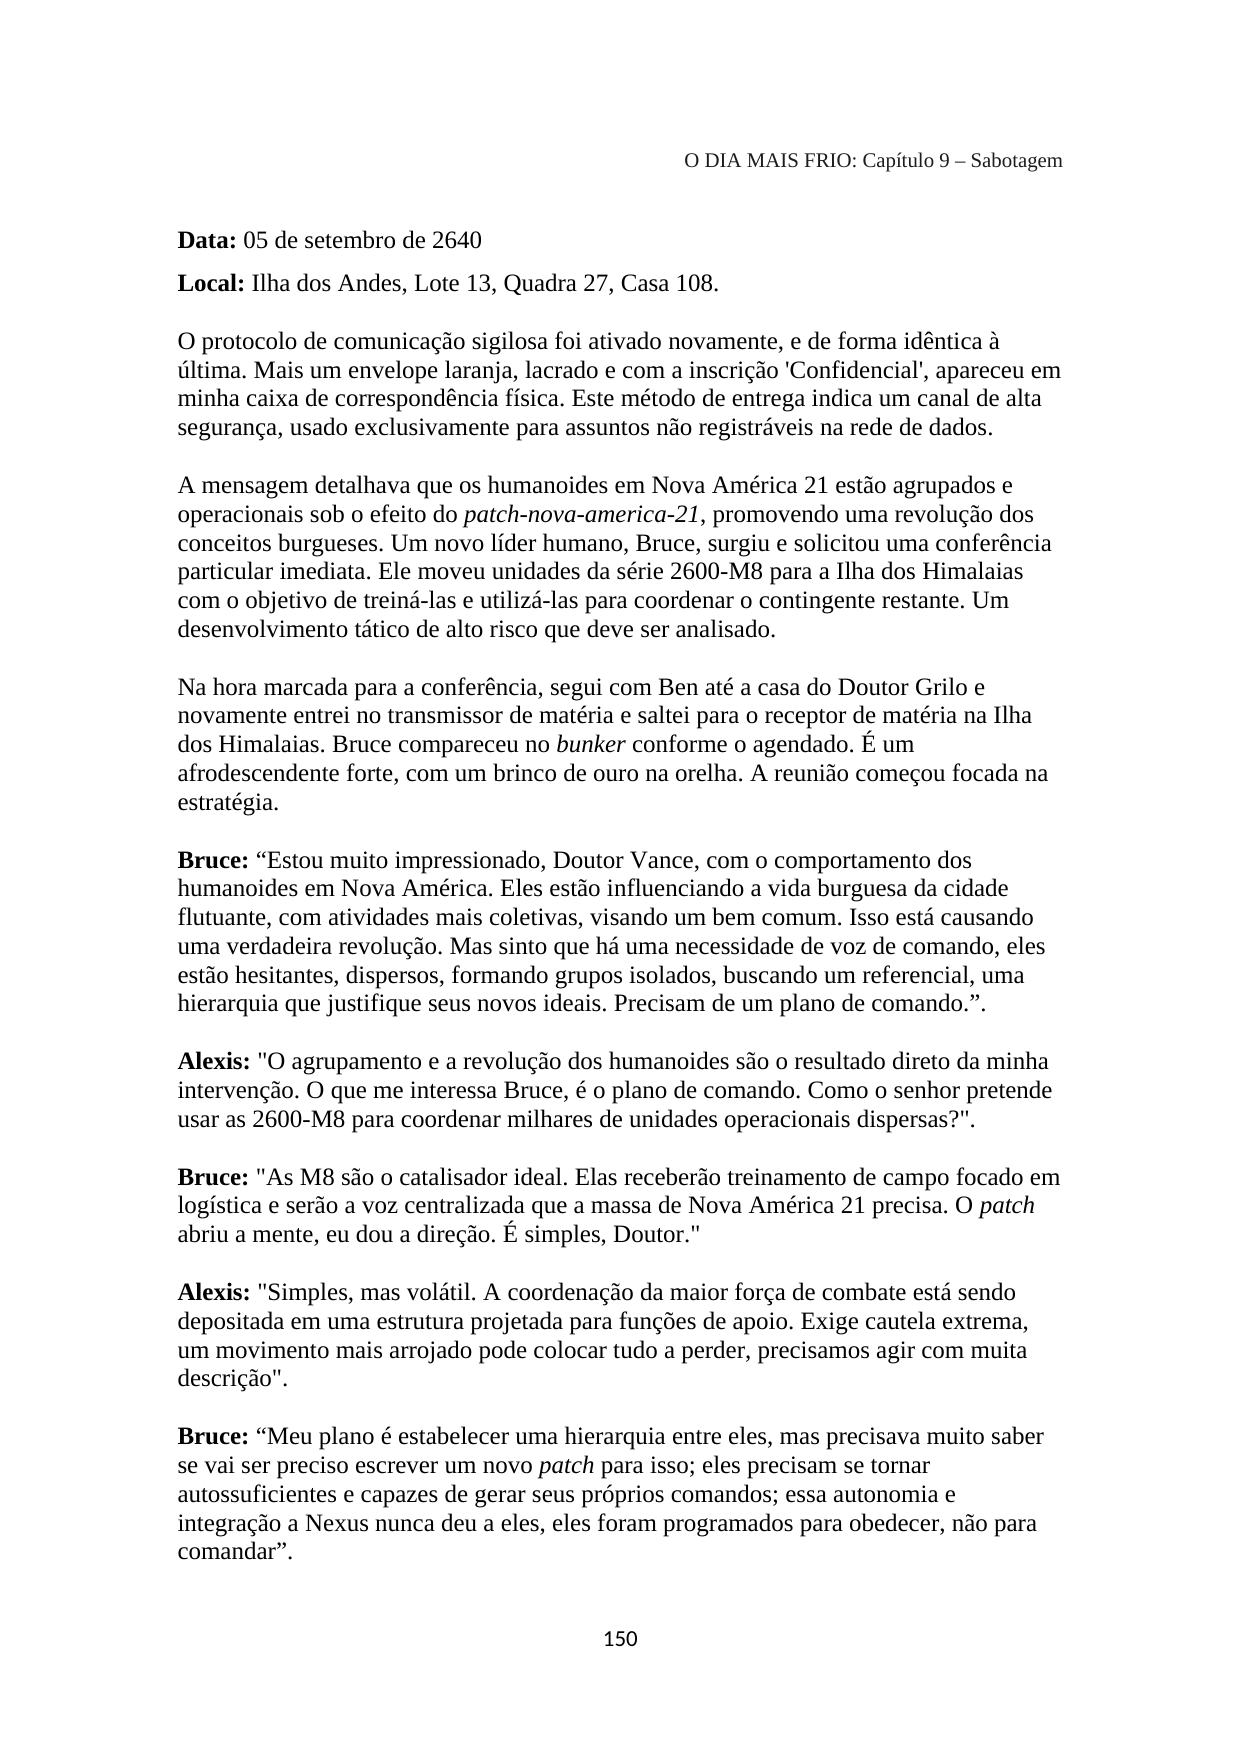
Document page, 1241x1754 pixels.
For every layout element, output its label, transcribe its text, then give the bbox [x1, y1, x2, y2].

text Local: Ilha dos Andes, Lote 13, Quadra 27, Casa 108. [177, 268, 1063, 297]
text Data: 05 de setembro de 2640 [177, 225, 1063, 254]
text O protocolo de comunicação sigilosa foi ativado novamente, e de forma idêntica à última. Mais um envelope laranja, lacrado e com a inscrição 'Confidencial', apareceu em minha caixa de correspondência física. Este método de entrega indica um canal de alta segurança, usado exclusivamente para assuntos não registráveis na rede de dados. [177, 326, 1063, 441]
text Alexis: "Simples, mas volátil. A coordenação da maior força de combate está sendo depositada em uma estrutura projetada para funções de apoio. Exige cautela extrema, um movimento mais arrojado pode colocar tudo a perder, precisamos agir com muita descrição". [177, 1277, 1063, 1392]
text Alexis: "O agrupamento e a revolução dos humanoides são o resultado direto da minha intervenção. O que me interessa Bruce, é o plano de comando. Como o senhor pretende usar as 2600-M8 para coordenar milhares de unidades operacionais dispersas?". [177, 1046, 1063, 1133]
text Bruce: "As M8 são o catalisador ideal. Elas receberão treinamento de campo focado em logística e serão a voz centralizada que a massa de Nova América 21 precisa. O patch abriu a mente, eu dou a direção. É simples, Doutor." [177, 1162, 1063, 1248]
text Bruce: “Meu plano é estabelecer uma hierarquia entre eles, mas precisava muito saber se vai ser preciso escrever um novo patch para isso; eles precisam se tornar autossuficientes e capazes de gerar seus próprios comandos; essa autonomia e integração a Nexus nunca deu a eles, eles foram programados para obedecer, não para comandar”. [177, 1421, 1063, 1565]
text Bruce: “Estou muito impressionado, Doutor Vance, com o comportamento dos humanoides em Nova América. Eles estão influenciando a vida burguesa da cidade flutuante, com atividades mais coletivas, visando um bem comum. Isso está causando uma verdadeira revolução. Mas sinto que há uma necessidade de voz de comando, eles estão hesitantes, dispersos, formando grupos isolados, buscando um referencial, uma hierarquia que justifique seus novos ideais. Precisam de um plano de comando.”. [177, 845, 1063, 1017]
text A mensagem detalhava que os humanoides em Nova América 21 estão agrupados e operacionais sob o efeito do patch-nova-america-21, promovendo uma revolução dos conceitos burgueses. Um novo líder humano, Bruce, surgiu e solicitou uma conferência particular imediata. Ele moveu unidades da série 2600-M8 para a Ilha dos Himalaias com o objetivo de treiná-las e utilizá-las para coordenar o contingente restante. Um desenvolvimento tático de alto risco que deve ser analisado. [177, 470, 1063, 643]
text Na hora marcada para a conferência, segui com Ben até a casa do Doutor Grilo e novamente entrei no transmissor de matéria e saltei para o receptor de matéria na Ilha dos Himalaias. Bruce compareceu no bunker conforme o agendado. É um afrodescendente forte, com um brinco de ouro na orelha. A reunião começou focada na estratégia. [177, 672, 1063, 816]
text O DIA MAIS FRIO: Capítulo 9 – Sabotagem [177, 148, 1063, 172]
